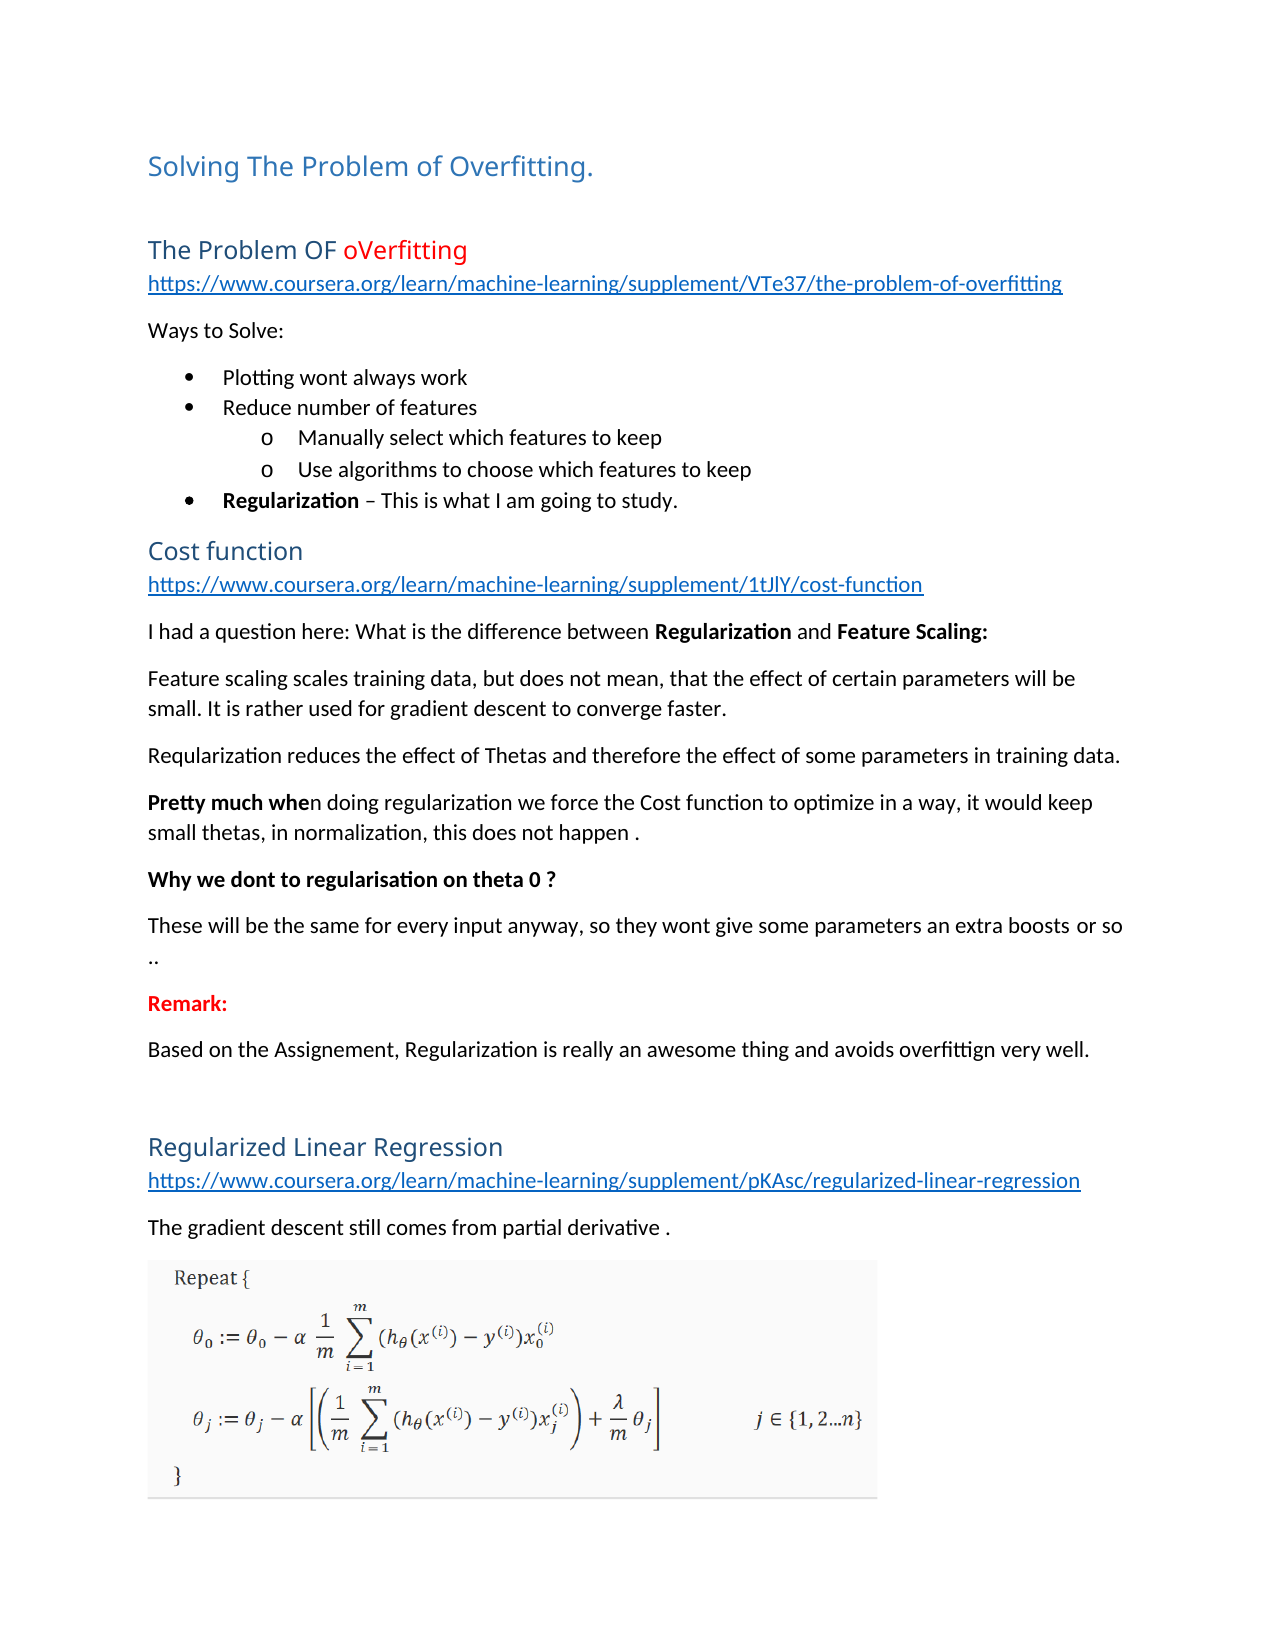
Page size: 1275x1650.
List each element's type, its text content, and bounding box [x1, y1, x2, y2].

subtitle Solving The Problem of Overfitting. [148, 148, 1127, 184]
list Regularization – This is what I am going to study. [185, 486, 1127, 514]
text The gradient descent still comes from partial derivative . [148, 1213, 1127, 1241]
subtitle Regularized Linear Regression [148, 1129, 1127, 1163]
text https://www.coursera.org/learn/machine-learning/supplement/VTe37/the-problem-of-overfitting [148, 269, 1127, 297]
text Feature scaling scales training data, but does not mean, that the effect of certain parameters will be small. It is rather used for gradient descent to converge faster. [148, 664, 1127, 722]
subtitle Cost function [148, 533, 1127, 567]
text Ways to Solve: [148, 316, 1127, 344]
list Reduce number of features [185, 393, 1127, 421]
text These will be the same for every input anyway, so they wont give some parameters an extra boosts or so .. [148, 912, 1127, 970]
list Plotting wont always work [185, 363, 1127, 391]
text Reqularization reduces the effect of Thetas and therefore the effect of some parameters in training data. [148, 741, 1127, 769]
text Pretty much when doing regularization we force the Cost function to optimize in a way, it would keep small thetas, in normalization, this does not happen . [148, 788, 1127, 846]
list Manually select which features to keep [260, 423, 1127, 453]
text https://www.coursera.org/learn/machine-learning/supplement/1tJlY/cost-function [148, 570, 1127, 598]
subtitle The Problem OF oVerfitting [148, 232, 1127, 267]
text Based on the Assignement, Regularization is really an awesome thing and avoids overfittign very well. [148, 1036, 1127, 1064]
text https://www.coursera.org/learn/machine-learning/supplement/pKAsc/regularized-linear-regression [148, 1166, 1127, 1194]
text Why we dont to regularisation on theta 0 ? [148, 865, 1127, 893]
text I had a question here: What is the difference between Regularization and Feature Scaling: [148, 617, 1127, 645]
list Use algorithms to choose which features to keep [260, 455, 1127, 484]
text Remark: [148, 989, 1127, 1017]
